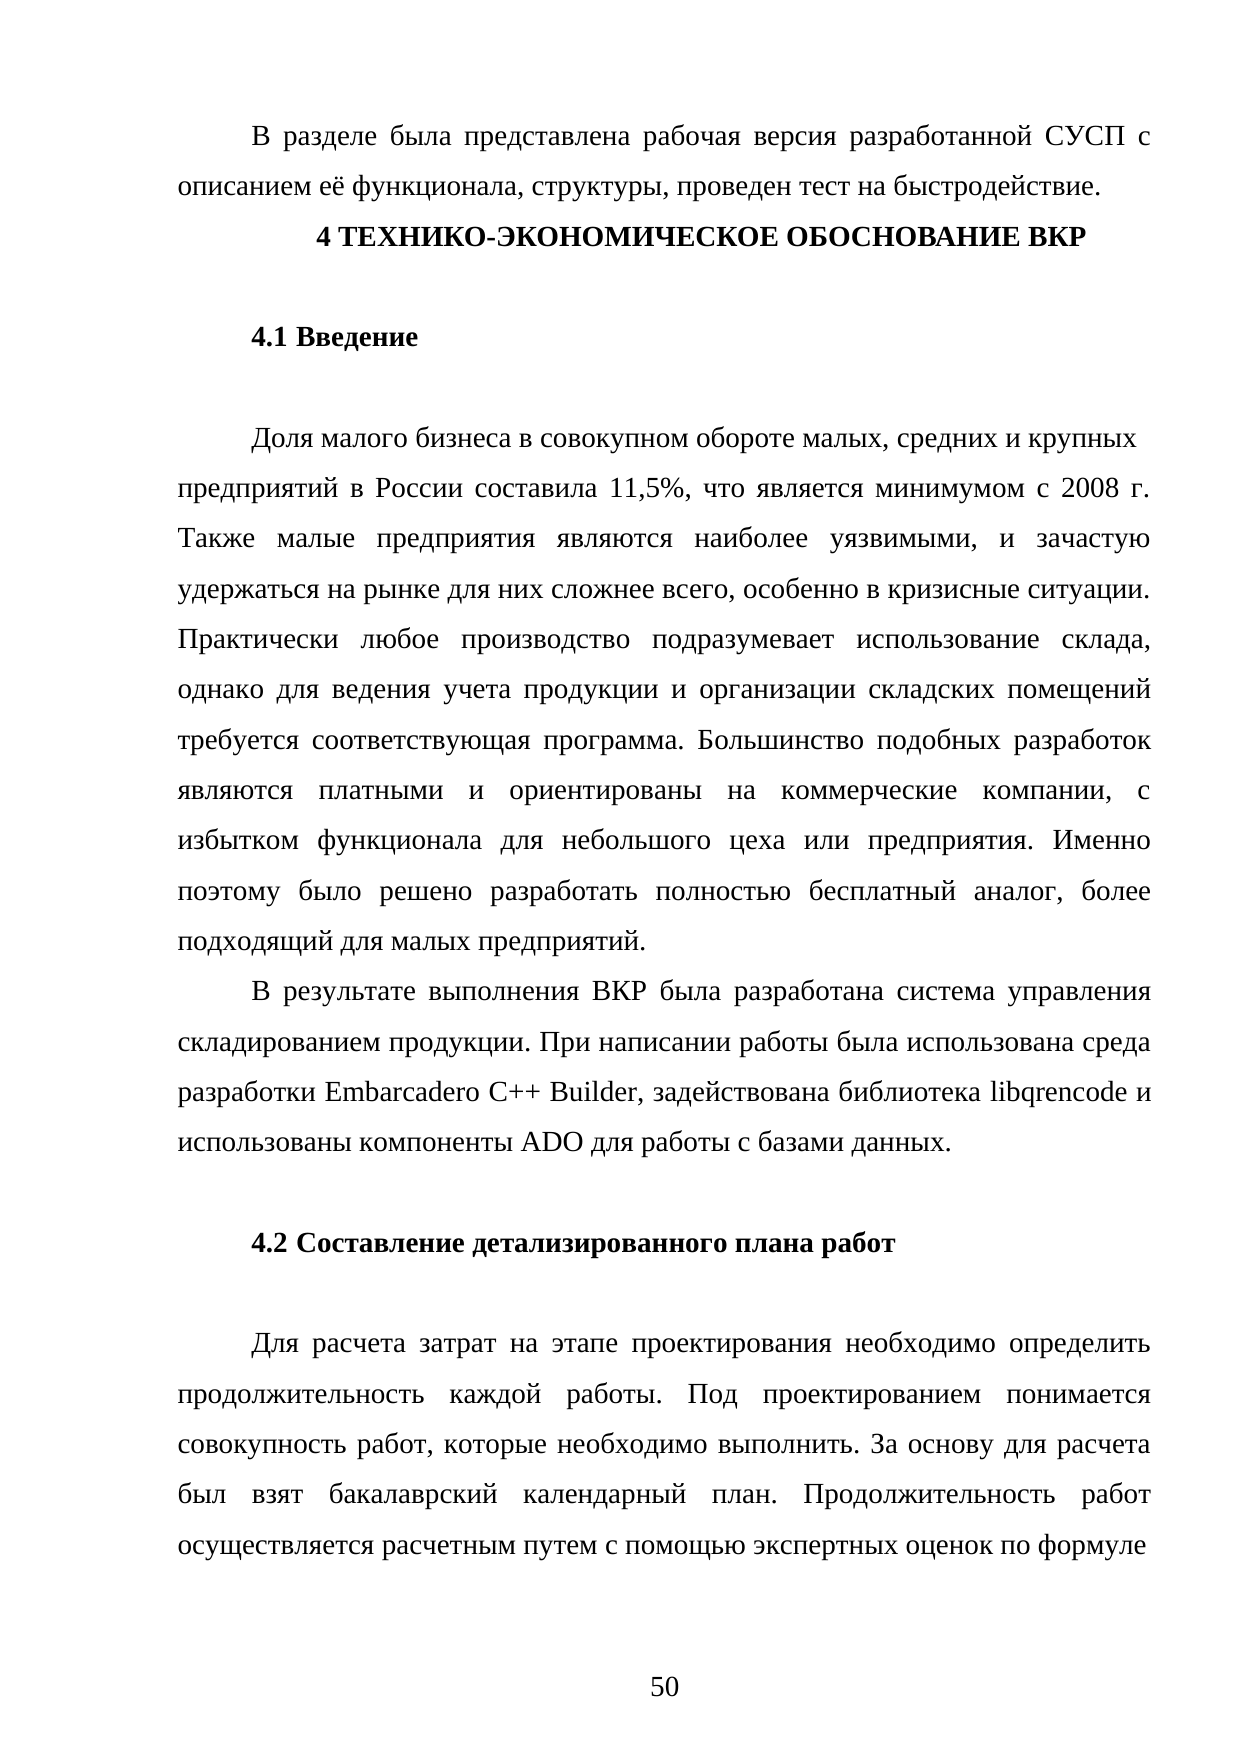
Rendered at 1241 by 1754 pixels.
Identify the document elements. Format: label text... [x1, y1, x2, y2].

text В результате выполнения ВКР была разработана система управления складированием продукции. При написании работы была использована среда разработки Embarcadero C++ Builder, задействована библиотека libqrencode и использованы компоненты ADO для работы с базами данных. [177, 973, 1152, 1158]
text 4 ТЕХНИКО-ЭКОНОМИЧЕСКОЕ ОБОСНОВАНИЕ ВКР [177, 219, 1152, 252]
text Доля малого бизнеса в совокупном обороте малых, средних и крупных [177, 420, 1152, 453]
list Введение [251, 319, 1152, 353]
list Составление детализированного плана работ [251, 1225, 1152, 1258]
text предприятий в России составила 11,5%, что является минимумом с 2008 г. Также малые предприятия являются наиболее уязвимыми, и зачастую удержаться на рынке для них сложнее всего, особенно в кризисные ситуации. Практически любое производство подразумевает использование склада, однако для ведения учета продукции и организации складских помещений требуется соответствующая программа. Большинство подобных разработок являются платными и ориентированы на коммерческие компании, с избытком функционала для небольшого цеха или предприятия. Именно поэтому было решено разработать полностью бесплатный аналог, более подходящий для малых предприятий. [177, 470, 1152, 957]
text Для расчета затрат на этапе проектирования необходимо определить продолжительность каждой работы. Под проектированием понимается совокупность работ, которые необходимо выполнить. За основу для расчета был взят бакалаврский календарный план. Продолжительность работ осуществляется расчетным путем с помощью экспертных оценок по формуле [177, 1326, 1152, 1560]
text В разделе была представлена рабочая версия разработанной СУСП с описанием её функционала, структуры, проведен тест на быстродействие. [177, 118, 1152, 202]
